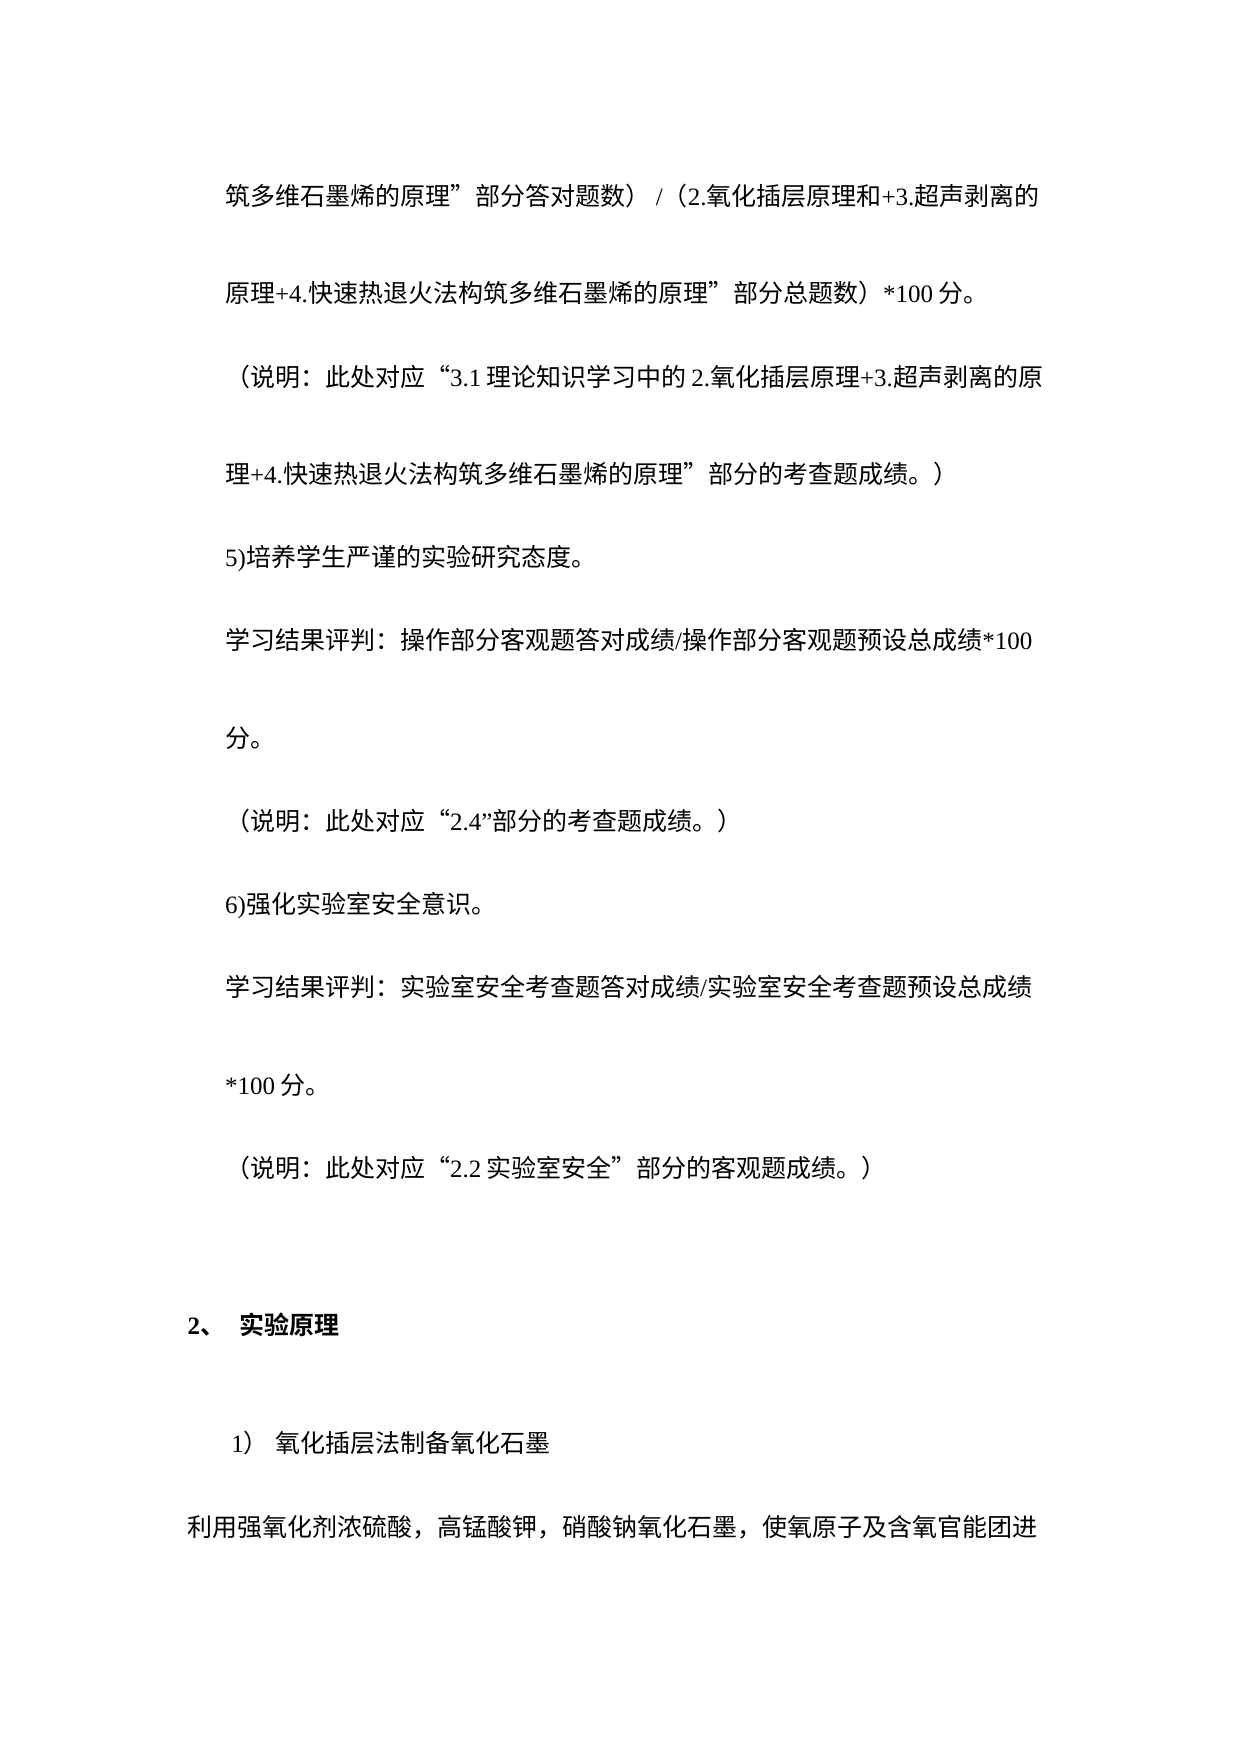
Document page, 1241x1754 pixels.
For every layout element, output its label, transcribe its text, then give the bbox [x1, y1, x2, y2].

list 学习结果评判：实验室安全考查题答对成绩/实验室安全考查题预设总成绩*100分。 [225, 953, 1053, 1116]
list 学习结果评判：操作部分客观题答对成绩/操作部分客观题预设总成绩*100分。 [225, 606, 1053, 769]
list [225, 162, 1053, 324]
list 氧化插层法制备氧化石墨 [231, 1409, 1053, 1474]
list （说明：此处对应“3.1理论知识学习中的2.氧化插层原理+3.超声剥离的原理+4.快速热退火法构筑多维石墨烯的原理”部分的考查题成绩。） [225, 343, 1053, 505]
subtitle 实验原理 [187, 1291, 1053, 1356]
text 5)培养学生严谨的实验研究态度。 [225, 523, 1053, 588]
list （说明：此处对应“2.4”部分的考查题成绩。） [225, 787, 1053, 852]
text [187, 1493, 1053, 1558]
list （说明：此处对应“2.2实验室安全”部分的客观题成绩。） [225, 1134, 1053, 1199]
list 6)强化实验室安全意识。 [225, 870, 1053, 935]
